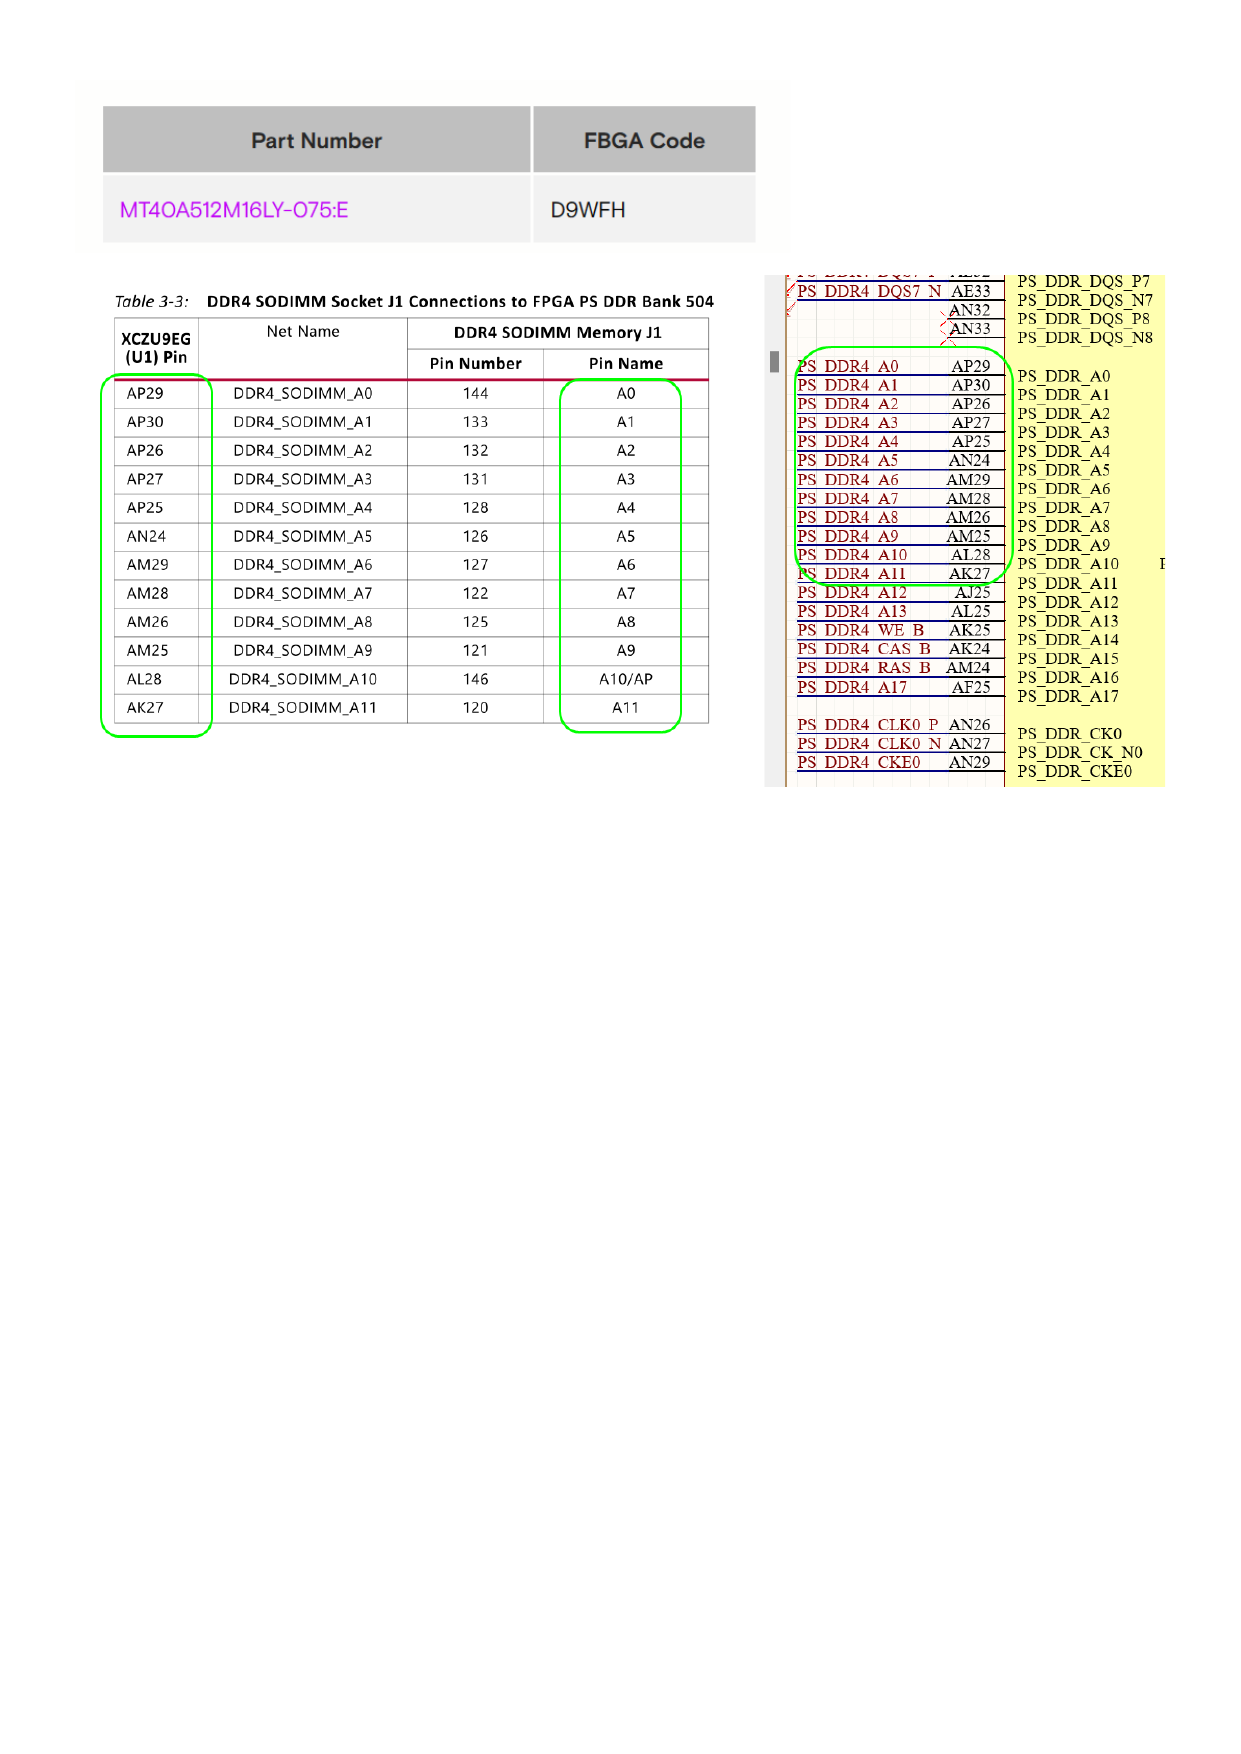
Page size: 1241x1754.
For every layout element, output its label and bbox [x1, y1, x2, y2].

picture [75, 80, 791, 253]
picture [75, 275, 1166, 787]
